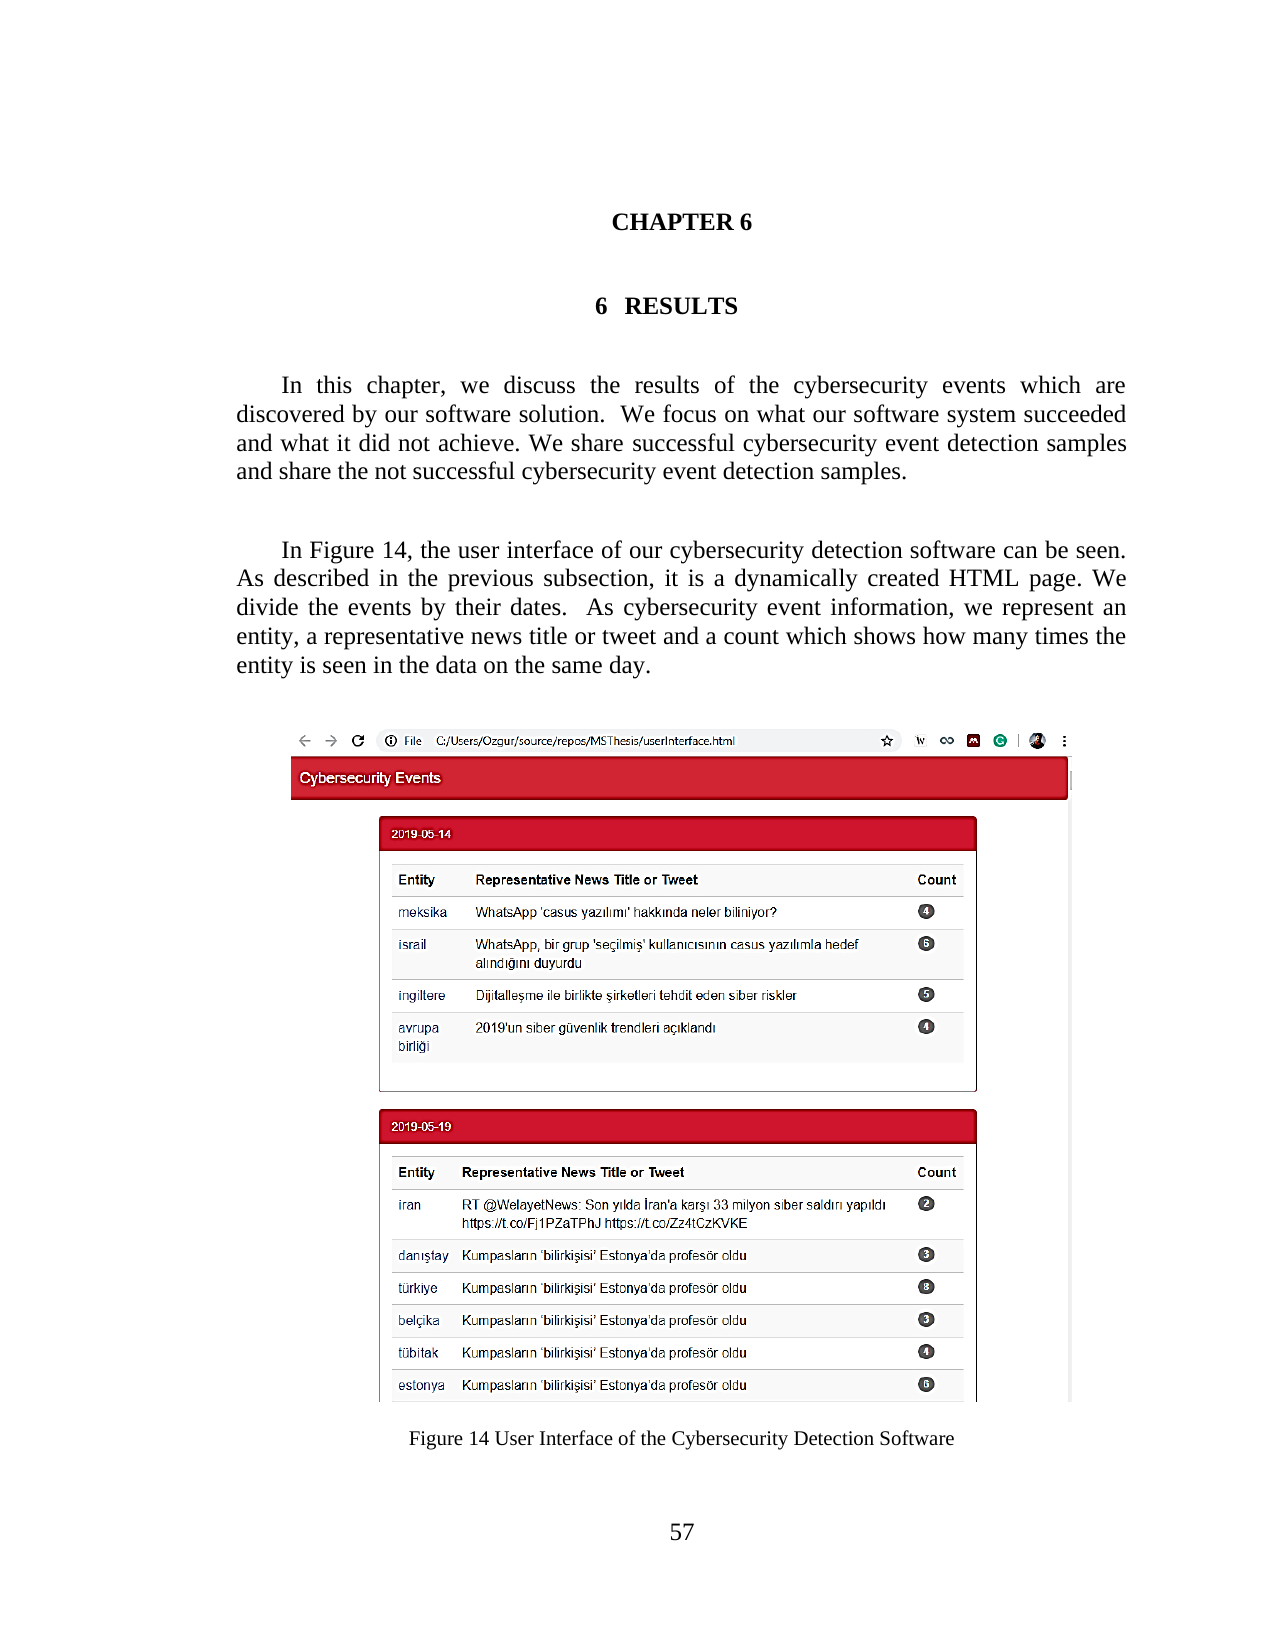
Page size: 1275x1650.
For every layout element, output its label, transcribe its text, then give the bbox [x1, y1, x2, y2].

text In this chapter, we discuss the results of the cybersecurity events which are discovered by our software solution. We focus on what our software system succeeded and what it did not achieve. We share successful cybersecurity event detection samples and share the not successful cybersecurity event detection samples. [236, 370, 1127, 485]
text In Figure 14, the user interface of our cybersecurity detection software can be seen. As described in the previous subsection, it is a dynamically created HTML page. We divide the events by their dates. As cybersecurity event information, we represent an entity, a representative news title or tweet and a count which shows how many times the entity is seen in the data on the same day. [236, 535, 1127, 678]
picture [291, 727, 1072, 1402]
text CHAPTER 6 [236, 207, 1127, 236]
subtitle RESULTS [236, 291, 1097, 320]
text Figure 14 User Interface of the Cybersecurity Detection Software [236, 1426, 1127, 1450]
